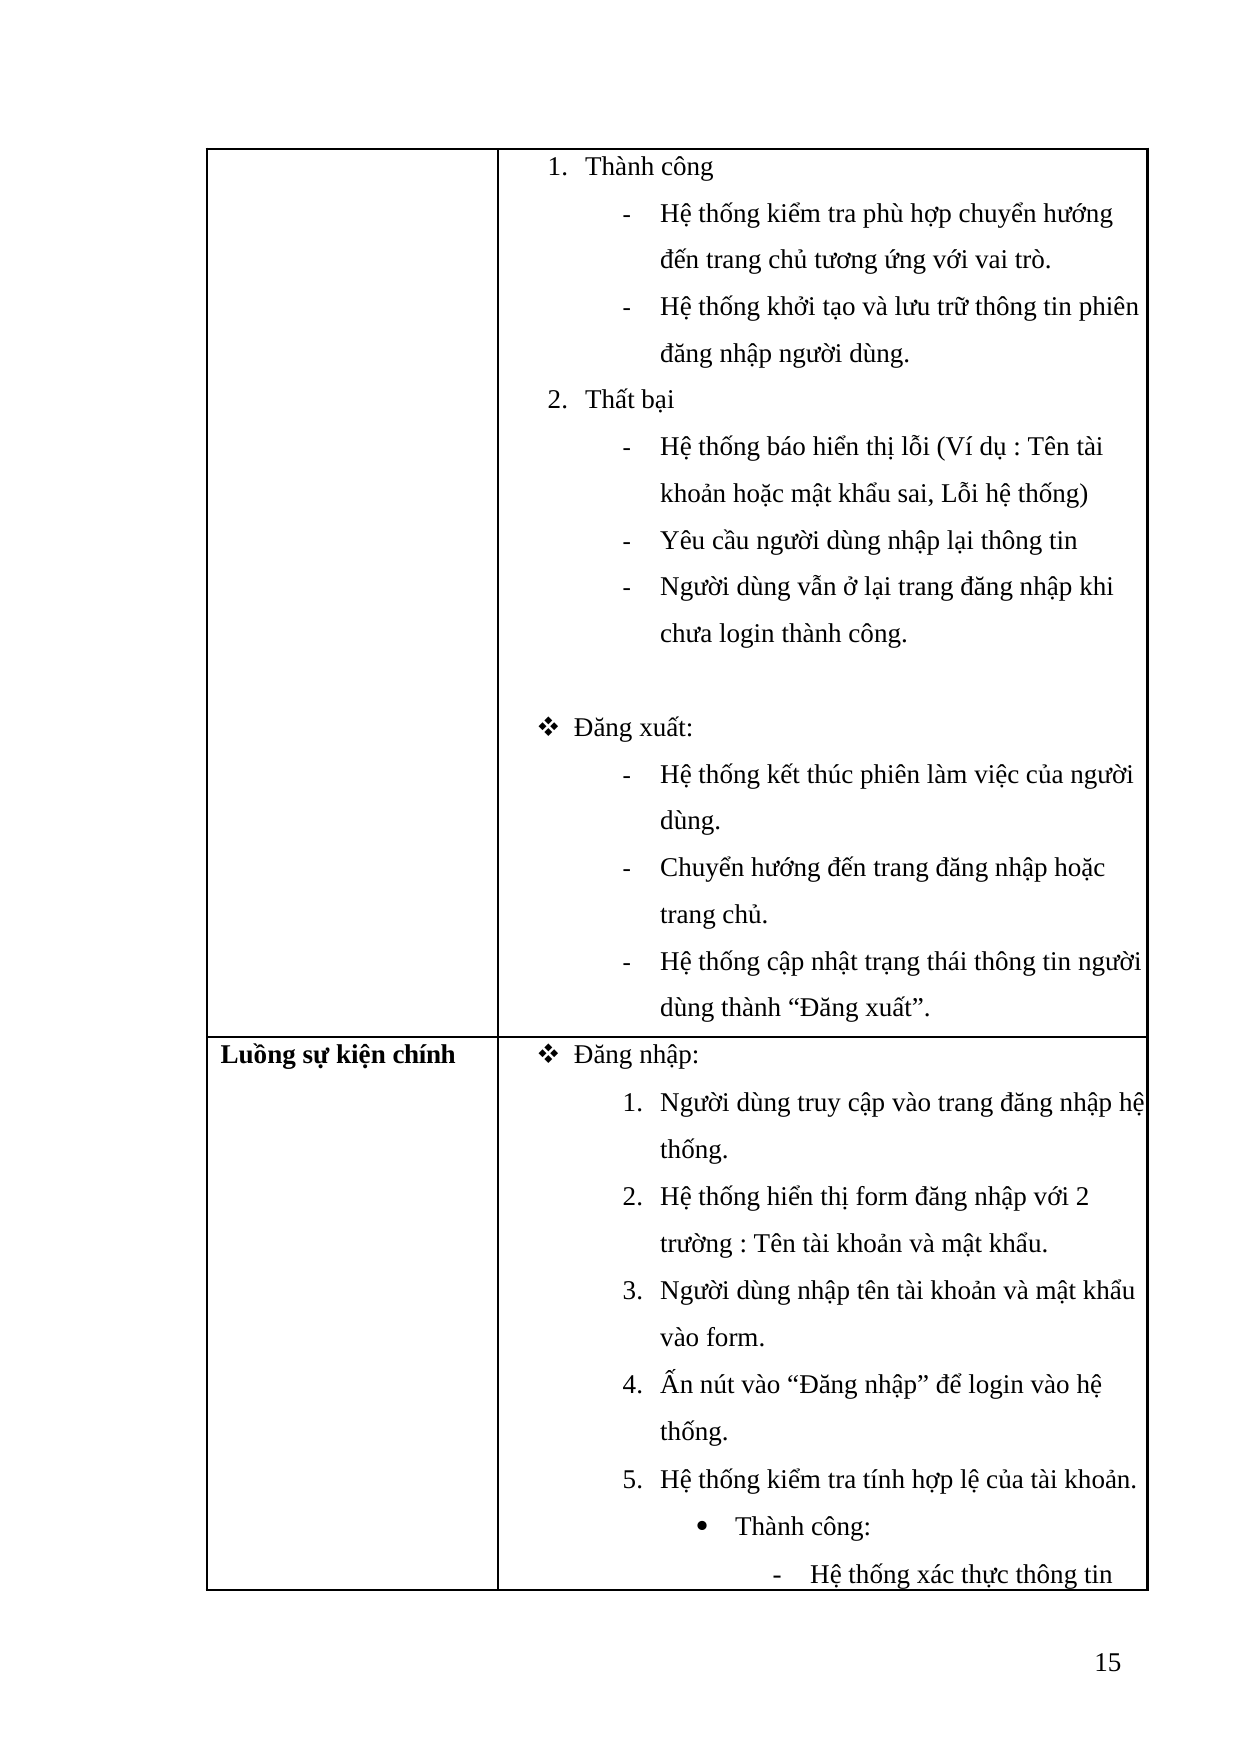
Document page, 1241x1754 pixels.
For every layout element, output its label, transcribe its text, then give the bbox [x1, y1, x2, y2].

table_cell Luồng sự kiện chính [208, 1038, 497, 1589]
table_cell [499, 150, 1146, 1036]
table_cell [208, 150, 497, 1036]
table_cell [499, 1038, 1146, 1589]
